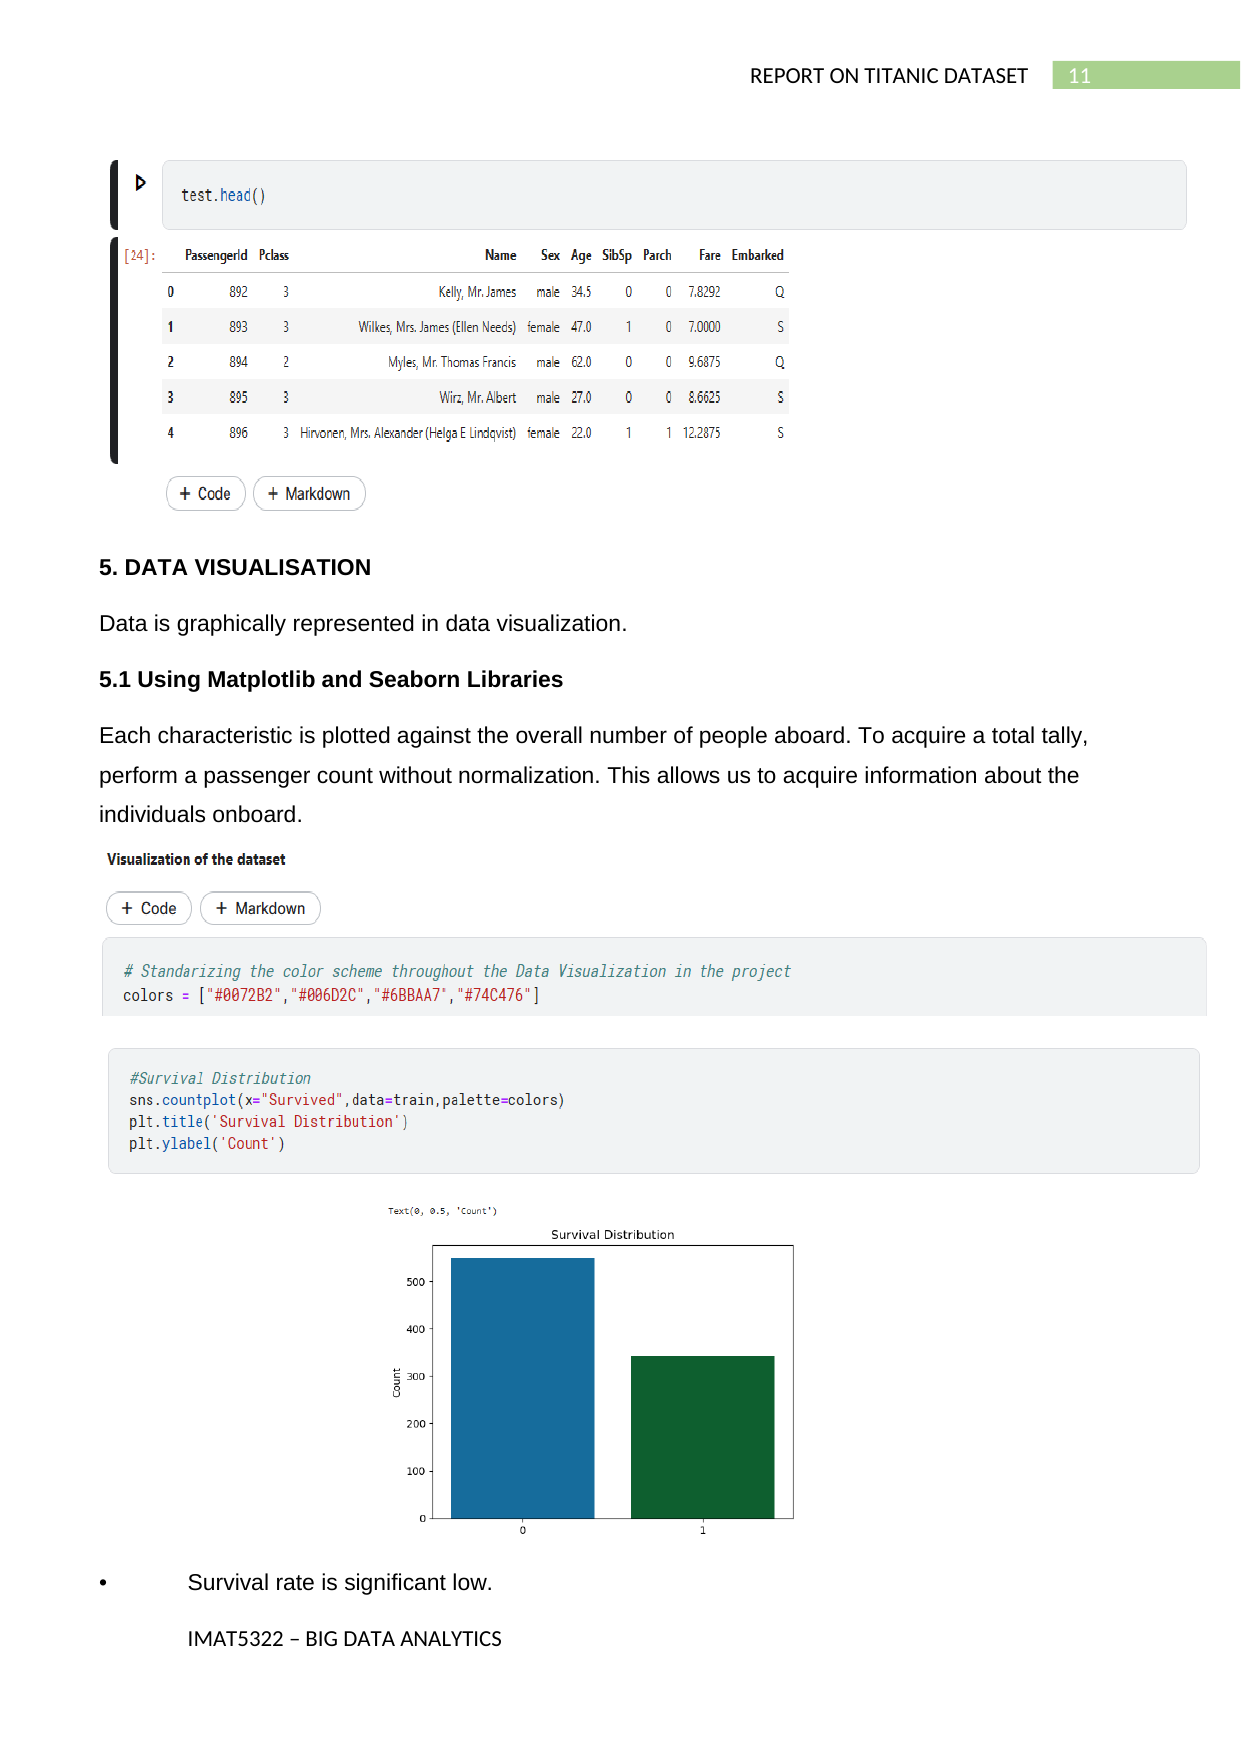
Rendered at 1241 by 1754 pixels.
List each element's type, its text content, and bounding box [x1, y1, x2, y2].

picture [98, 150, 1207, 524]
list Survival rate is significant low. [99, 1568, 1053, 1595]
text 5. DATA VISUALISATION [99, 554, 1147, 580]
text 5.1 Using Matplotlib and Seaborn Libraries [99, 666, 1147, 693]
picture [380, 1204, 801, 1538]
text Data is graphically represented in data visualization. [99, 610, 1147, 637]
picture [98, 841, 1207, 1016]
picture [98, 1045, 1226, 1174]
text Each characteristic is plotted against the overall number of people aboard. To acquire a total tally, perform a passenger count without normalization. This allows us to acquire information about the individuals onboard. [99, 722, 1147, 841]
